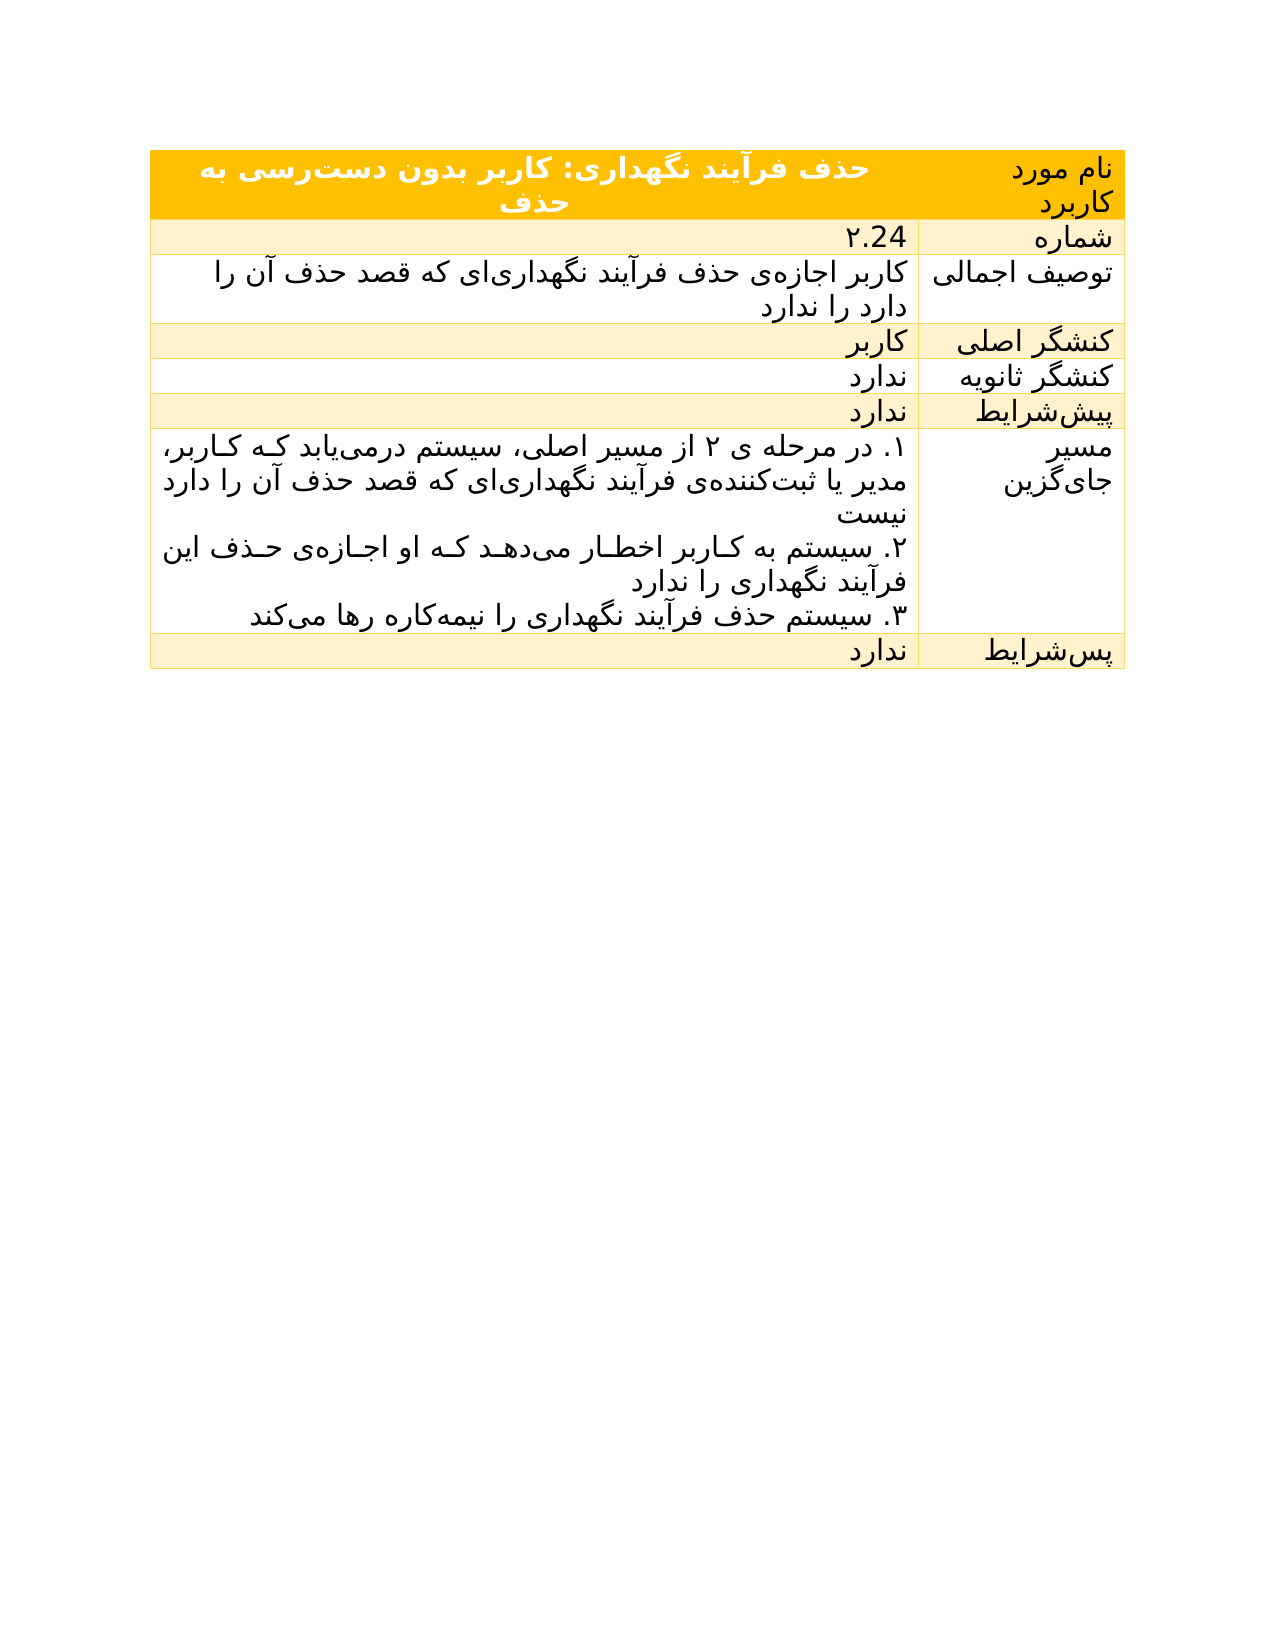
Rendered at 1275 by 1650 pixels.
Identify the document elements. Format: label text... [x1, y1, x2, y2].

table_cell توصیف اجمالی [919, 255, 1124, 323]
table_cell مسیر جای‌گزین [919, 429, 1124, 633]
table_cell ندارد [151, 359, 918, 393]
table_cell کاربر اجازه‌ی حذف فرآیند نگهدار‌ی‌ای که قصد حذف آن را دارد را ندارد [151, 255, 918, 323]
table_cell ندارد [151, 634, 918, 668]
table_cell ۱. در مرحله ی ۲ از مسیر اصلی، سیستم درمی‌یابد که کاربر، مدیر یا ثبت‌کننده‌ی فرآیند نگهداری‌ای که قصد حذف آن را دارد نیست ۲. سیستم به کاربر اخطار می‌دهد که او اجازه‌ی حذف این فرآیند نگهداری را ندارد ۳. سیستم حذف فرآیند نگهداری را نیمه‌کاره رها می‌کند [151, 429, 918, 633]
table_header حذف فرآیند نگهداری: کاربر بدون دست‌رسی به حذف [151, 151, 918, 219]
table_cell ۲.24 [151, 220, 918, 254]
table_cell کنشگر اصلی [919, 324, 1124, 358]
table_header نام مورد کاربرد [919, 151, 1124, 219]
table_cell ندارد [151, 394, 918, 428]
table_cell شماره [919, 220, 1124, 254]
table_cell کاربر [151, 324, 918, 358]
table_cell پیش‌شرایط [919, 394, 1124, 428]
table_cell کنشگر ثانویه [919, 359, 1124, 393]
table_cell پس‌شرایط [919, 634, 1124, 668]
